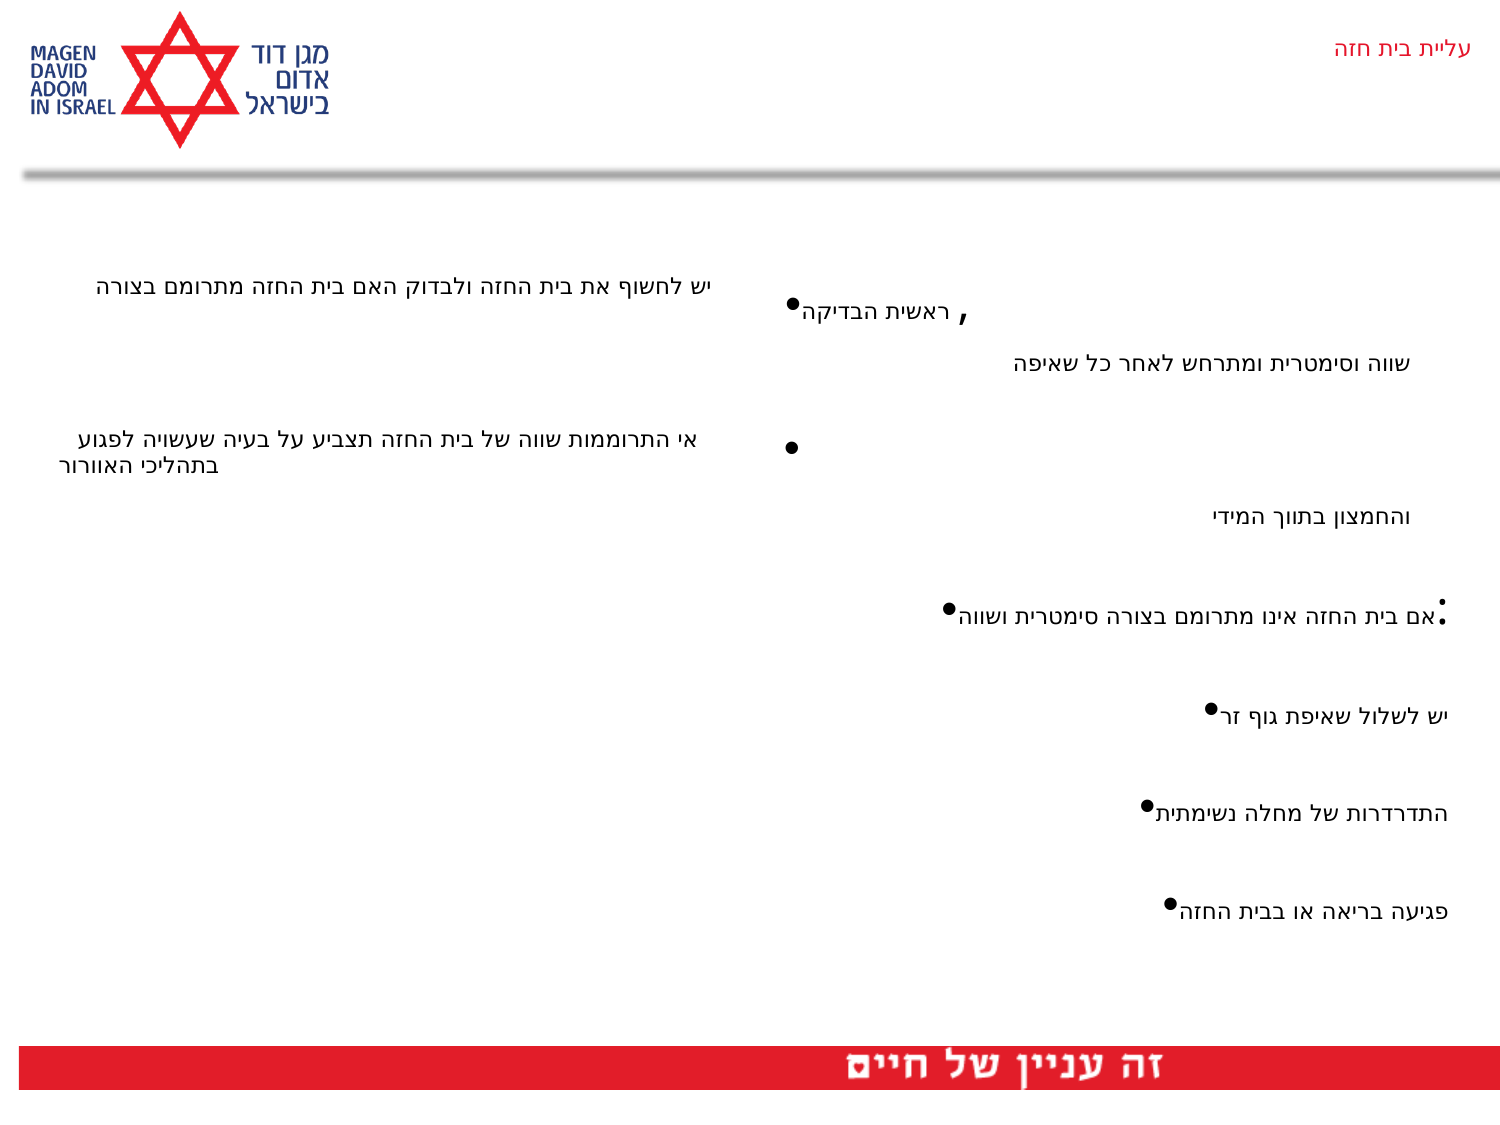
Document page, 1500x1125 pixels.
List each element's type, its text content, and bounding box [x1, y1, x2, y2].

text •התדרדרות של מחלה נשימתית [0, 780, 1448, 832]
text •יש לשלול שאיפת גוף זר [0, 682, 1448, 734]
table_header •ראשית הבדיקה , [785, 264, 1500, 328]
picture [18, 1046, 1500, 1090]
picture [24, 7, 334, 149]
table_header אי התרוממות שווה של בית החזה תצביע על בעיה שעשויה לפגוע בתהליכי האוורור [22, 416, 772, 481]
table_header • [772, 416, 1500, 481]
table_header [0, 4, 745, 155]
text •אם בית החזה אינו מתרומם בצורה סימטרית ושווה: [0, 575, 1448, 637]
text והחמצון בתווך המידי [0, 503, 1411, 529]
table_header יש לחשוף את בית החזה ולבדוק האם בית החזה מתרומם בצורה [35, 264, 784, 328]
picture [18, 161, 1500, 188]
table_header עליית בית חזה [745, 4, 1495, 155]
text •פגיעה בריאה או בבית החזה [0, 878, 1448, 930]
text שווה וסימטרית ומתרחש לאחר כל שאיפה [0, 351, 1411, 377]
